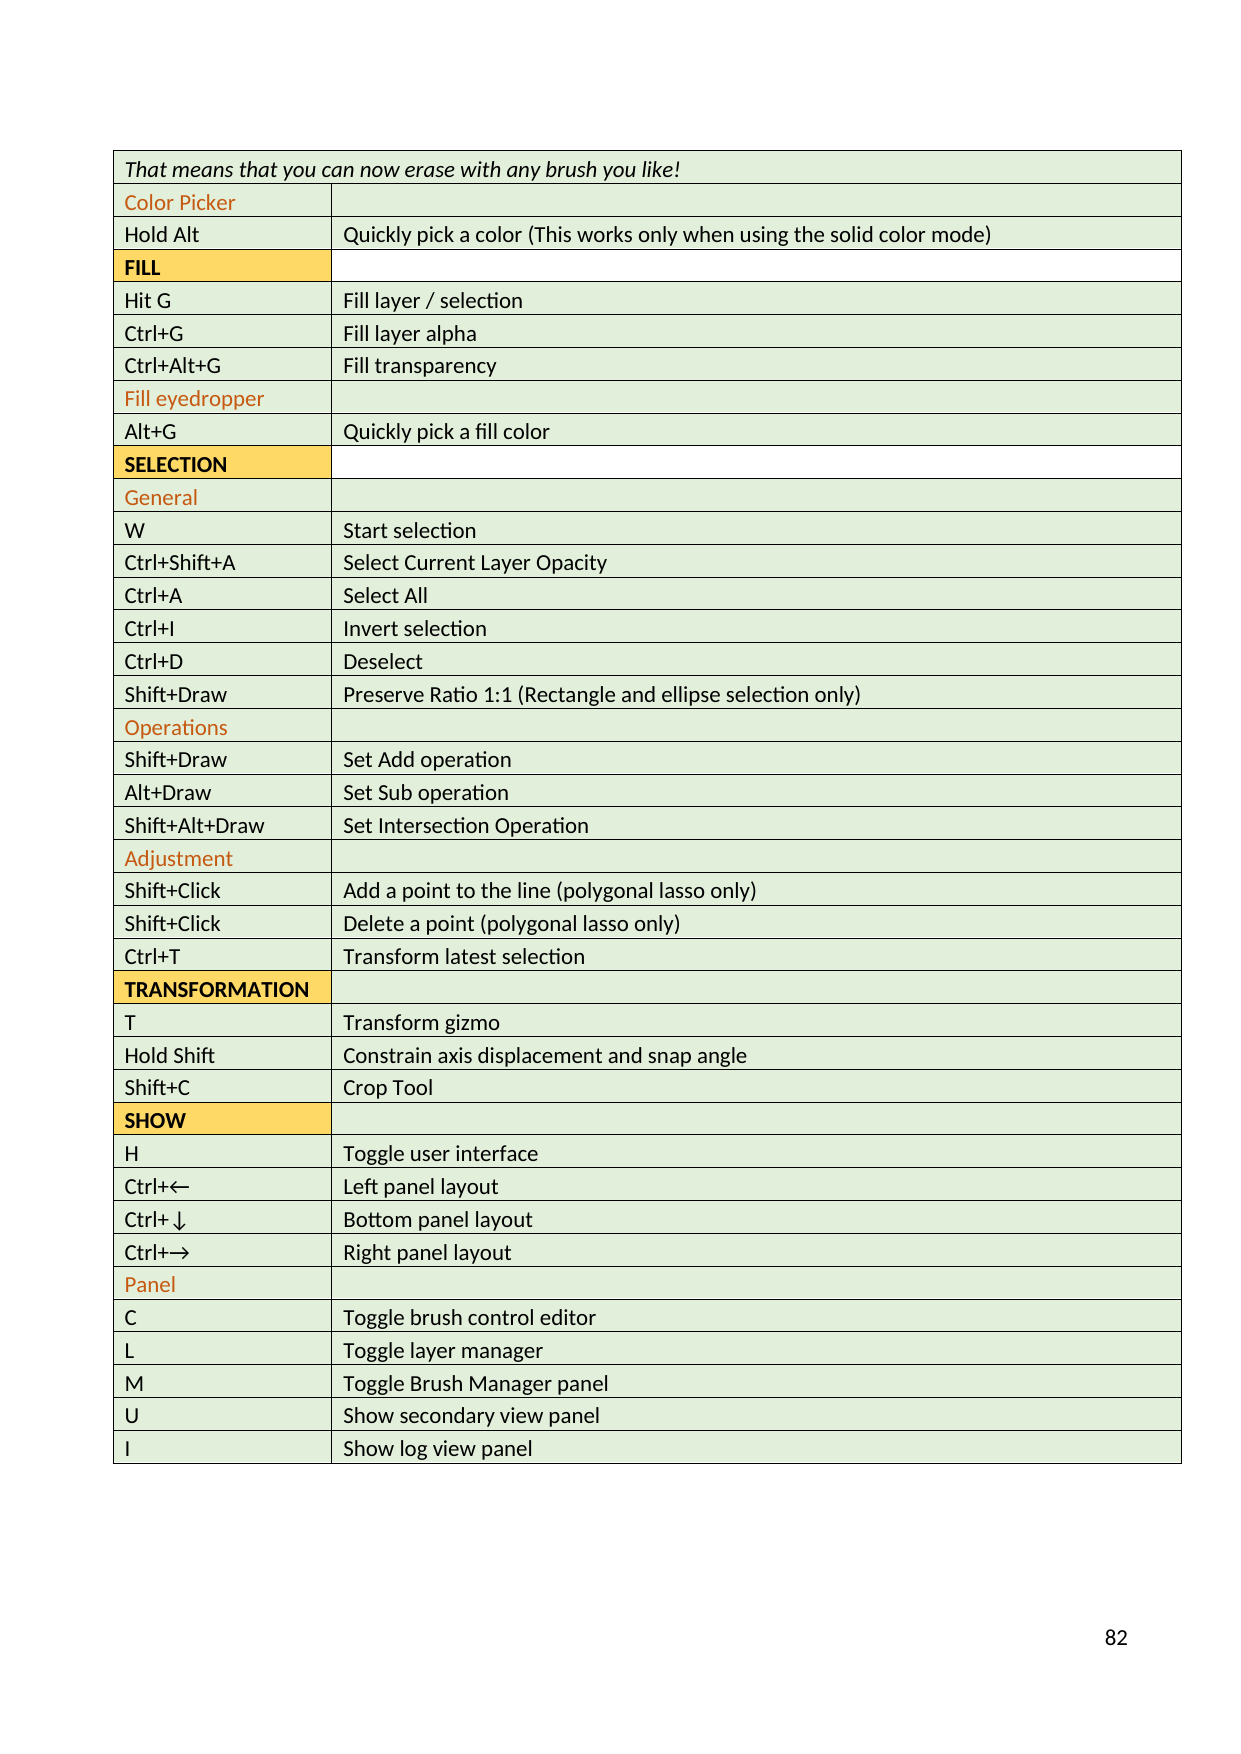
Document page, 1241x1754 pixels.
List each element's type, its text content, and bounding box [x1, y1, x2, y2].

table_cell Select All [332, 578, 1181, 609]
table_cell [332, 381, 1181, 412]
table_cell Transform gizmo [332, 1004, 1181, 1036]
table_cell Right panel layout [332, 1234, 1181, 1266]
table_cell Quickly pick a fill color [332, 414, 1181, 445]
table_cell FILL [114, 250, 331, 281]
table_cell C [114, 1300, 331, 1331]
table_cell [332, 1103, 1181, 1134]
table_cell H [114, 1135, 331, 1167]
table_cell Preserve Ratio 1:1 (Rectangle and ellipse selection only) [332, 676, 1181, 708]
table_cell Shift+Click [114, 906, 331, 937]
table_cell Fill eyedropper [114, 381, 331, 412]
table_cell Add a point to the line (polygonal lasso only) [332, 873, 1181, 905]
table_cell Ctrl+G [114, 315, 331, 347]
table_cell [332, 446, 1181, 478]
table_cell Transform latest selection [332, 939, 1181, 970]
table_cell Set Add operation [332, 742, 1181, 773]
table_cell General [114, 479, 331, 511]
table_cell Color Picker [114, 184, 331, 216]
table_cell Ctrl+← [114, 1168, 331, 1200]
table_cell Crop Tool [332, 1070, 1181, 1102]
table_cell U [114, 1398, 331, 1430]
table_cell Ctrl+Shift+A [114, 545, 331, 577]
table_cell I [114, 1431, 331, 1462]
table_cell Constrain axis displacement and snap angle [332, 1037, 1181, 1069]
table_cell W [114, 512, 331, 544]
table_cell SHOW [114, 1103, 331, 1134]
table_cell [332, 184, 1181, 216]
table_cell Shift+Draw [114, 676, 331, 708]
table_cell [332, 479, 1181, 511]
table_cell Delete a point (polygonal lasso only) [332, 906, 1181, 937]
table_cell Panel [114, 1267, 331, 1298]
table_cell Operations [114, 709, 331, 741]
table_cell Toggle brush control editor [332, 1300, 1181, 1331]
table_cell Hit G [114, 282, 331, 314]
table_cell [332, 840, 1181, 872]
table_cell Quickly pick a color (This works only when using the solid color mode) [332, 217, 1181, 248]
table_cell Ctrl+↓ [114, 1201, 331, 1233]
table_cell That means that you can now erase with any brush you like! [114, 151, 1181, 183]
table_cell Deselect [332, 643, 1181, 675]
table_cell [332, 971, 1181, 1003]
table_cell Select Current Layer Opacity [332, 545, 1181, 577]
table_cell L [114, 1332, 331, 1364]
table_cell Left panel layout [332, 1168, 1181, 1200]
table_cell Alt+Draw [114, 775, 331, 806]
table_cell Invert selection [332, 610, 1181, 642]
table_cell Fill layer alpha [332, 315, 1181, 347]
table_cell Show log view panel [332, 1431, 1181, 1462]
table_cell TRANSFORMATION [114, 971, 331, 1003]
table_cell [332, 709, 1181, 741]
table_cell Shift+Alt+Draw [114, 807, 331, 839]
table_cell Toggle user interface [332, 1135, 1181, 1167]
table_cell Shift+Draw [114, 742, 331, 773]
table_cell Alt+G [114, 414, 331, 445]
table_cell [332, 250, 1181, 281]
table_cell Start selection [332, 512, 1181, 544]
table_cell Ctrl+T [114, 939, 331, 970]
table_cell Shift+C [114, 1070, 331, 1102]
table_cell Bottom panel layout [332, 1201, 1181, 1233]
table_cell Hold Shift [114, 1037, 331, 1069]
table_cell Adjustment [114, 840, 331, 872]
table_cell T [114, 1004, 331, 1036]
table_cell Ctrl+→ [114, 1234, 331, 1266]
table_cell Ctrl+I [114, 610, 331, 642]
table_cell Shift+Click [114, 873, 331, 905]
table_cell Ctrl+D [114, 643, 331, 675]
table_cell Show secondary view panel [332, 1398, 1181, 1430]
table_cell Toggle layer manager [332, 1332, 1181, 1364]
table_cell SELECTION [114, 446, 331, 478]
table_cell Ctrl+Alt+G [114, 348, 331, 380]
table_cell M [114, 1365, 331, 1397]
table_cell Toggle Brush Manager panel [332, 1365, 1181, 1397]
table_cell Fill transparency [332, 348, 1181, 380]
table_cell Ctrl+A [114, 578, 331, 609]
table_cell [332, 1267, 1181, 1298]
table_cell Fill layer / selection [332, 282, 1181, 314]
table_cell Hold Alt [114, 217, 331, 248]
table_cell Set Sub operation [332, 775, 1181, 806]
table_cell Set Intersection Operation [332, 807, 1181, 839]
